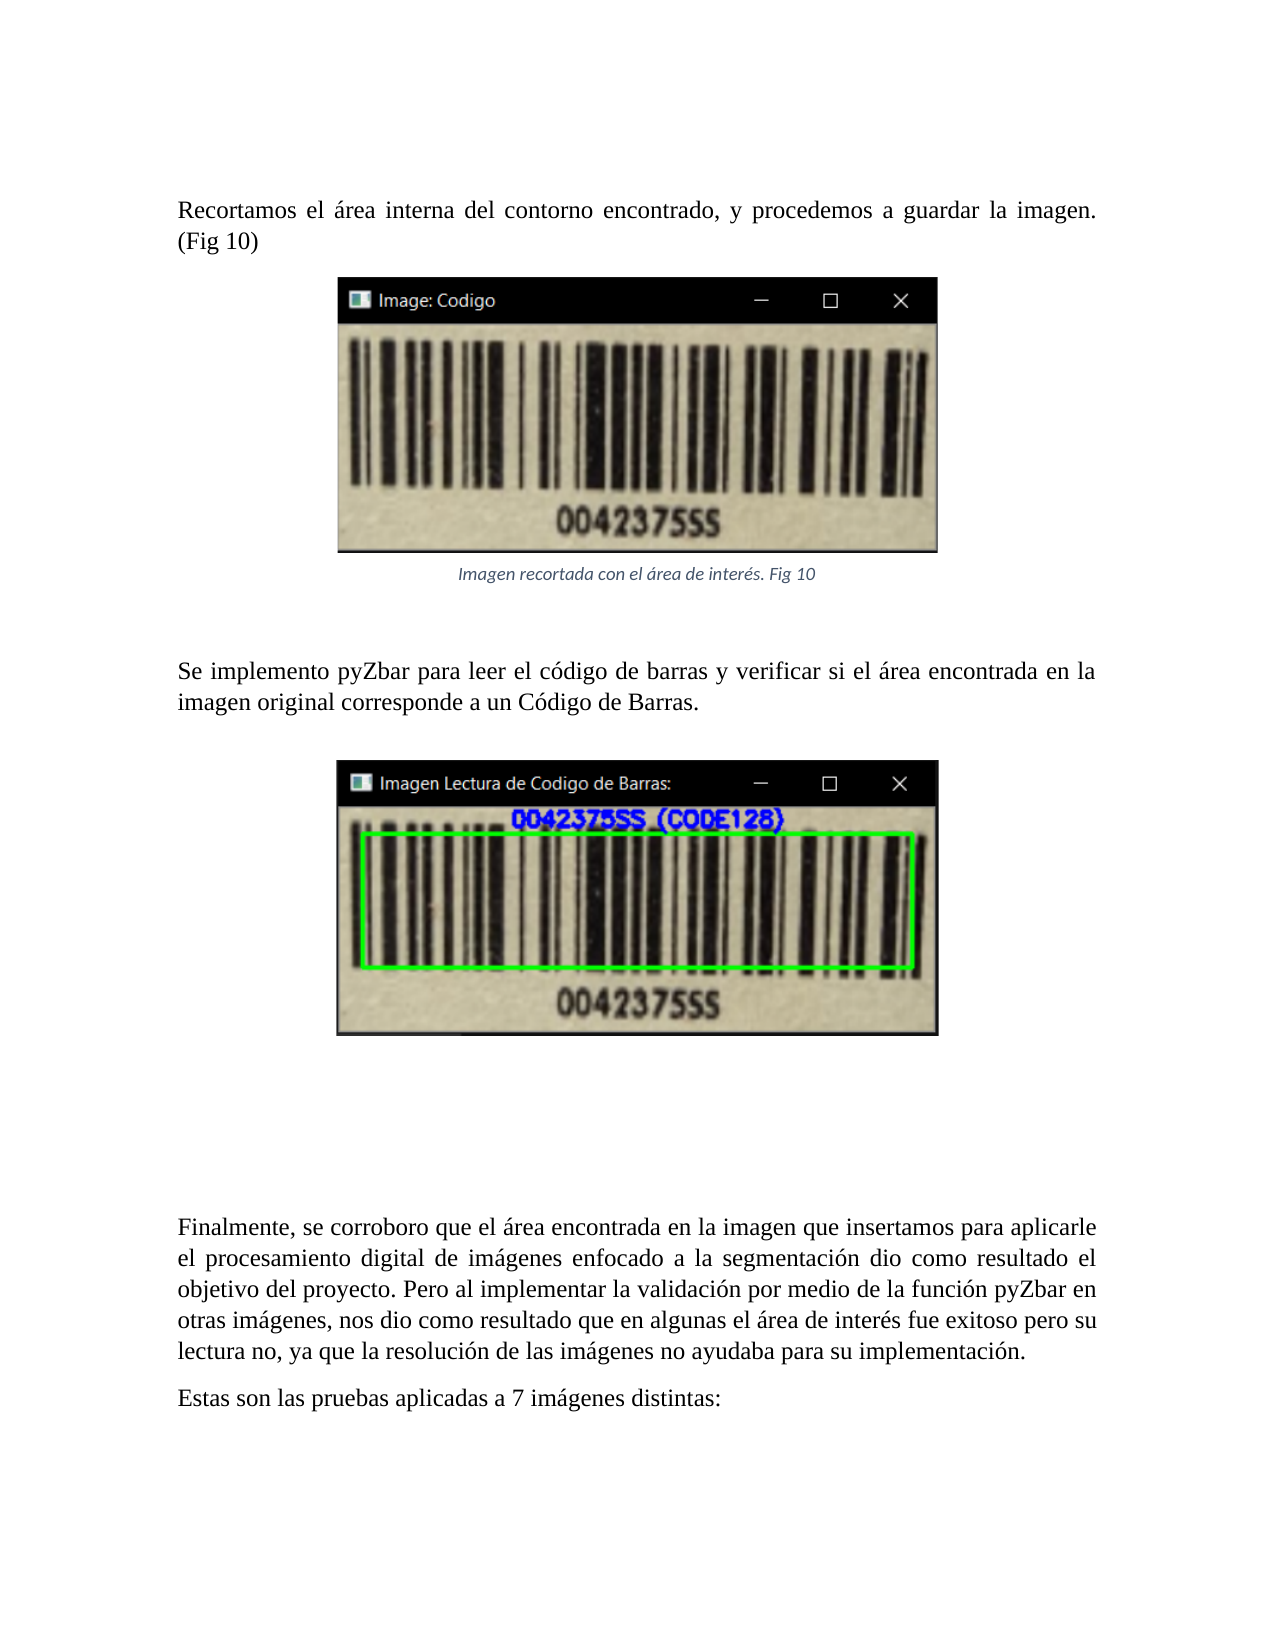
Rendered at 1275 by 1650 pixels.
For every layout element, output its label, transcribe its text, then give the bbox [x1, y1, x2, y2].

text Estas son las pruebas aplicadas a 7 imágenes distintas: [177, 1383, 1098, 1412]
picture [337, 277, 938, 553]
text Finalmente, se corroboro que el área encontrada en la imagen que insertamos para aplicarle el procesamiento digital de imágenes enfocado a la segmentación dio como resultado el objetivo del proyecto. Pero al implementar la validación por medio de la función pyZbar en otras imágenes, nos dio como resultado que en algunas el área de interés fue exitoso pero su lectura no, ya que la resolución de las imágenes no ayudaba para su implementación. [177, 1212, 1098, 1364]
text Se implemento pyZbar para leer el código de barras y verificar si el área encontrada en la imagen original corresponde a un Código de Barras. [177, 656, 1098, 716]
text Recortamos el área interna del contorno encontrado, y procedemos a guardar la imagen. (Fig 10) [177, 195, 1098, 255]
picture [336, 760, 939, 1036]
